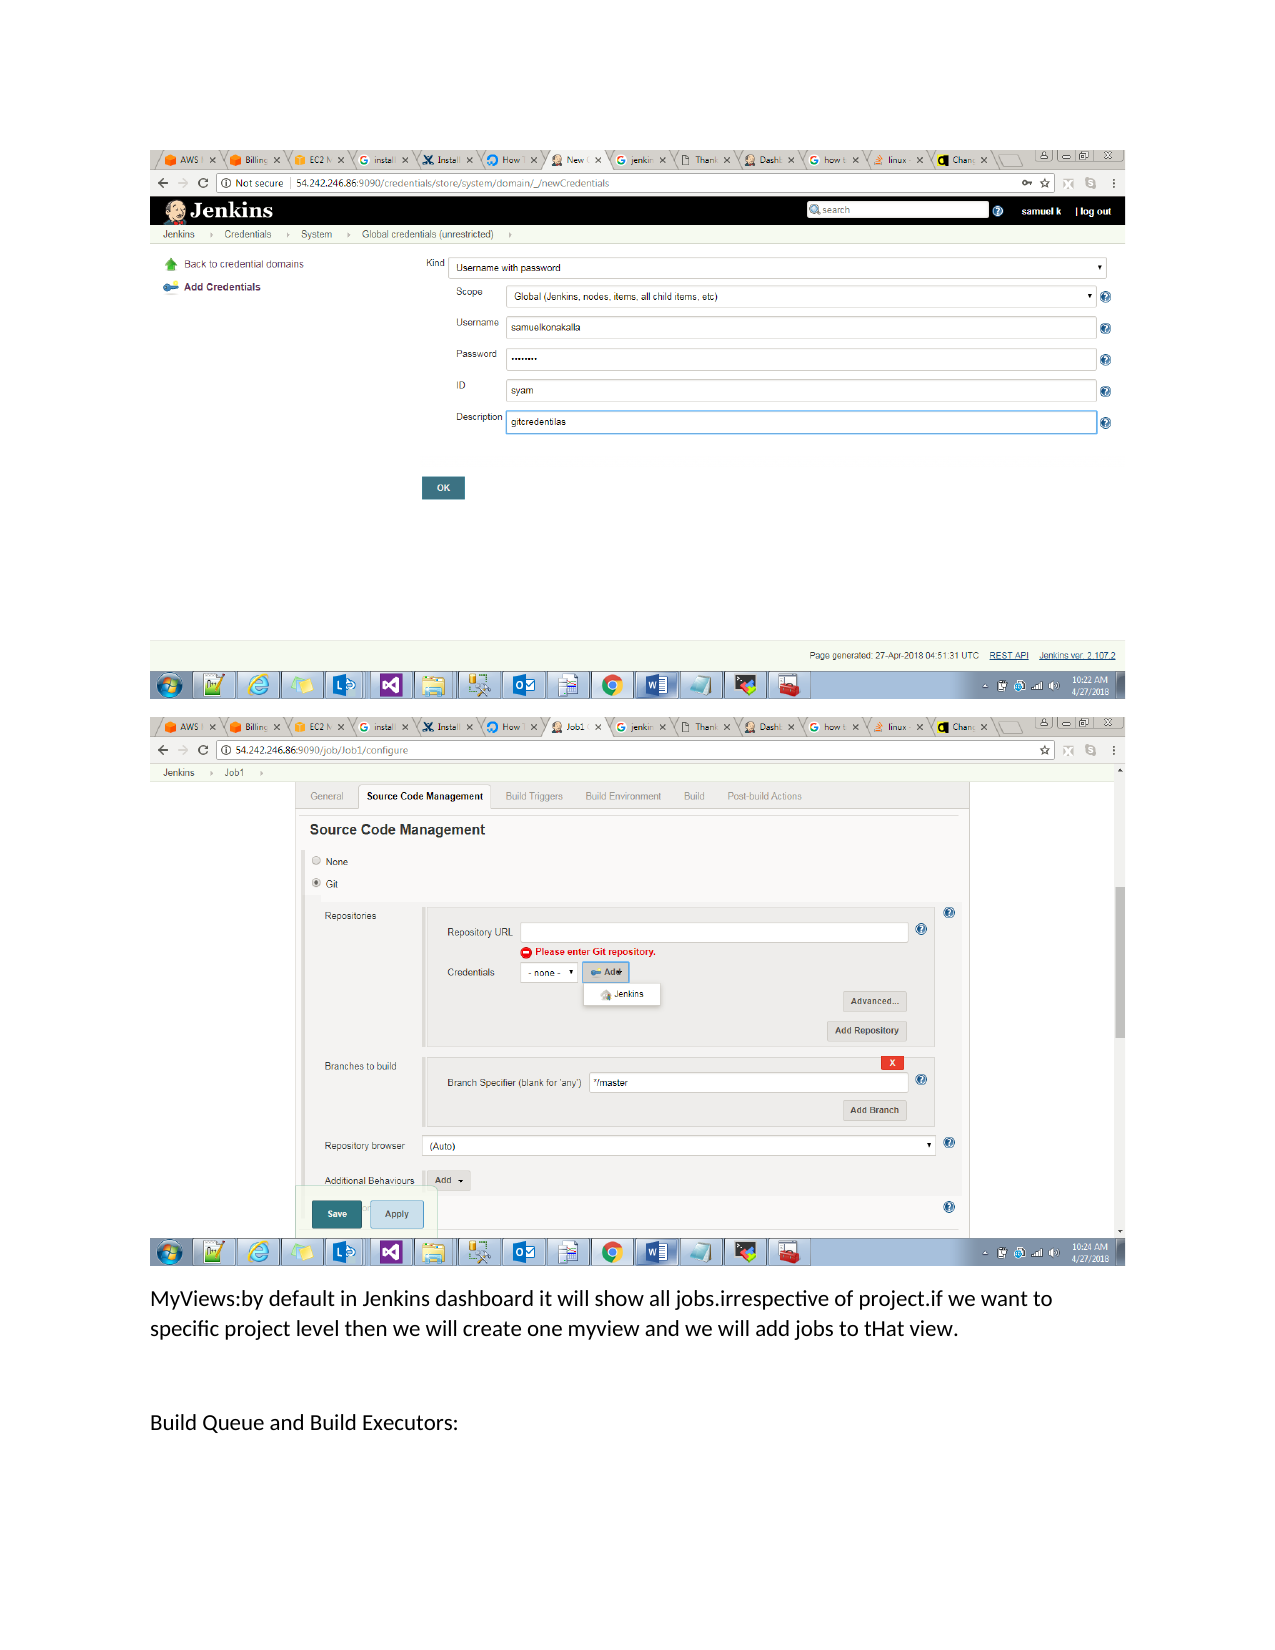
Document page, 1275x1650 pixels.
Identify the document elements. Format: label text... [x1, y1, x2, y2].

text Build Queue and Build Executors: [150, 1408, 1125, 1436]
picture [150, 150, 1125, 699]
picture [150, 717, 1125, 1266]
text MyViews:by default in Jenkins dashboard it will show all jobs.irrespective of project.if we want to specific project level then we will create one myview and we will add jobs to tHat view. [150, 1284, 1125, 1342]
